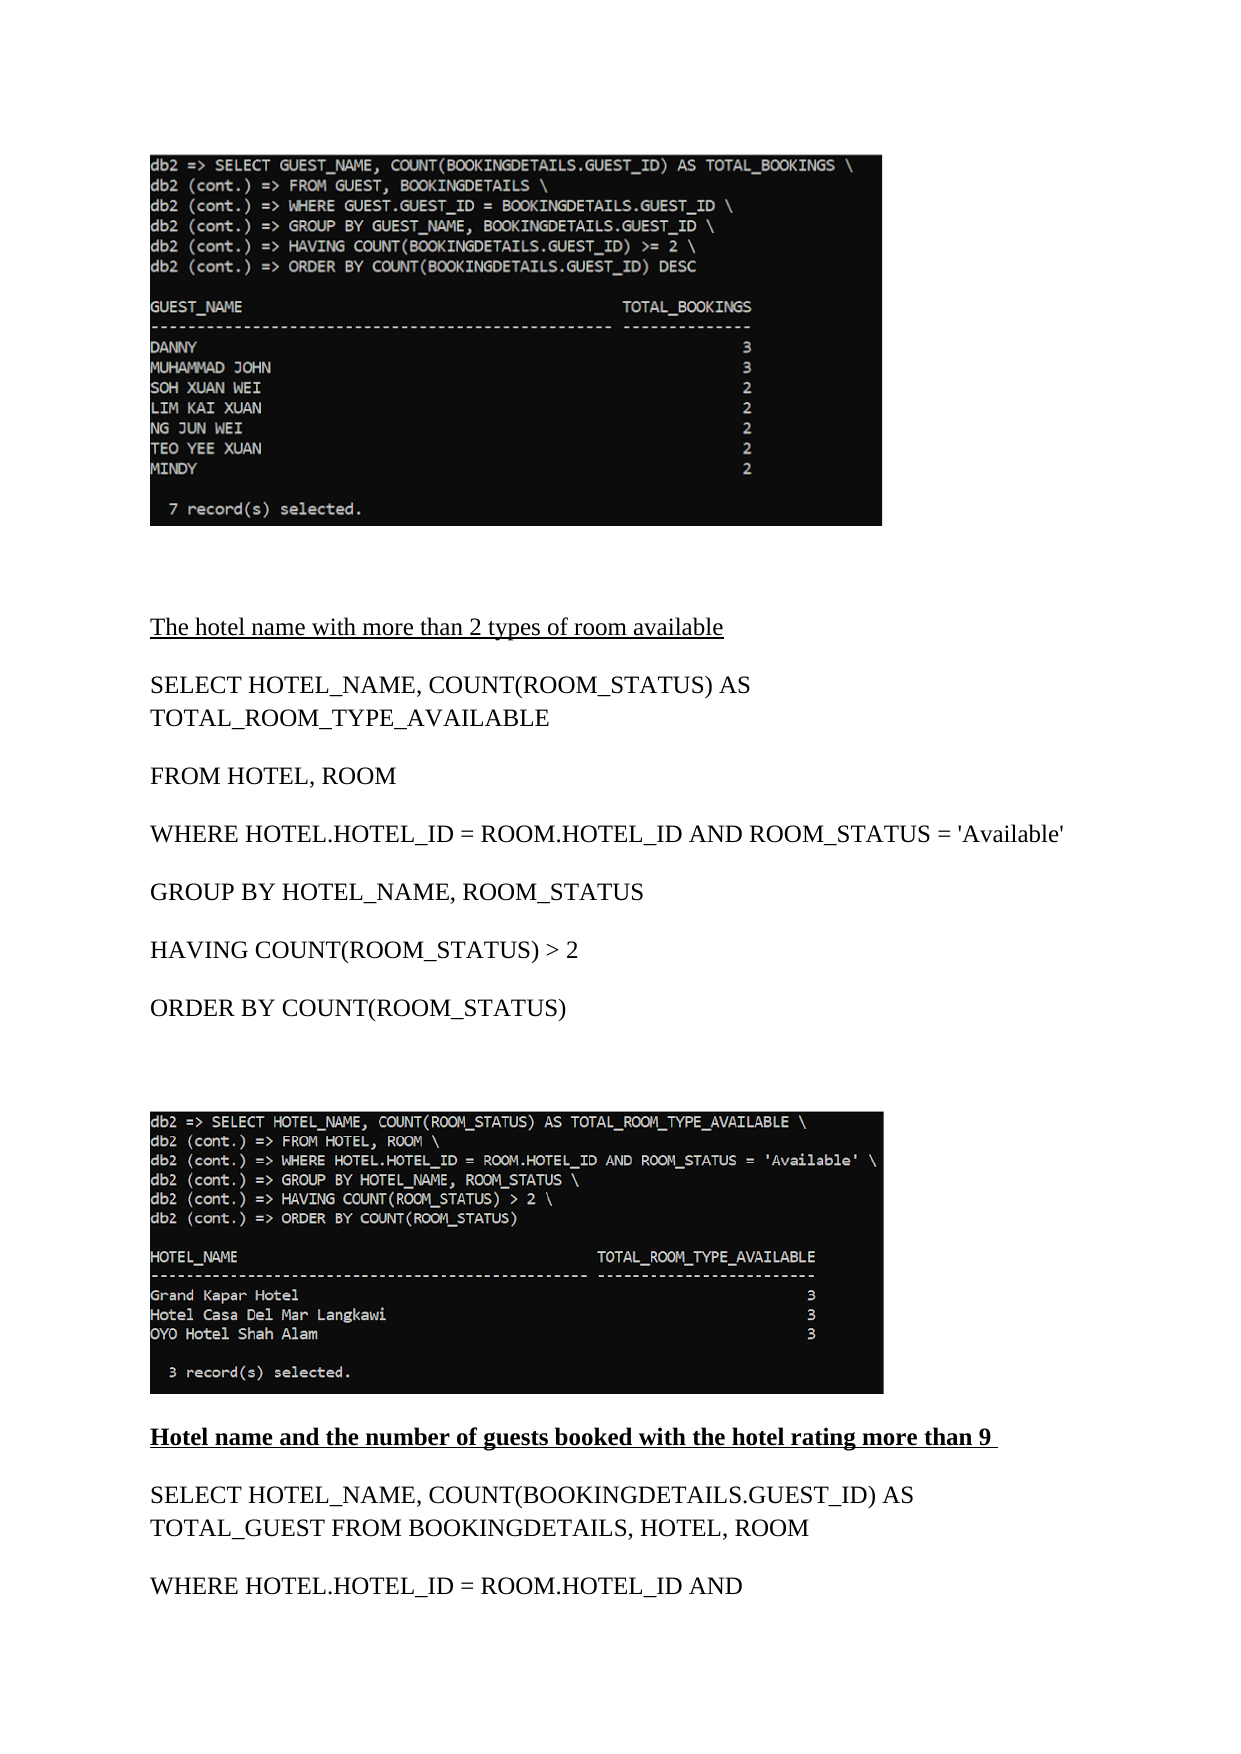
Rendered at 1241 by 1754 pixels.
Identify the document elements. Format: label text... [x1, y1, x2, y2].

text WHERE HOTEL.HOTEL_ID = ROOM.HOTEL_ID AND ROOM_STATUS = 'Available' [150, 819, 1090, 848]
text Hotel name and the number of guests booked with the hotel rating more than 9 [150, 1422, 1090, 1451]
text SELECT HOTEL_NAME, COUNT(BOOKINGDETAILS.GUEST_ID) AS TOTAL_GUEST FROM BOOKINGDETAILS, HOTEL, ROOM [150, 1480, 1090, 1542]
text WHERE HOTEL.HOTEL_ID = ROOM.HOTEL_ID AND [150, 1571, 1090, 1600]
text FROM HOTEL, ROOM [150, 761, 1090, 790]
text GROUP BY HOTEL_NAME, ROOM_STATUS [150, 877, 1090, 906]
picture [150, 1109, 884, 1394]
text ORDER BY COUNT(ROOM_STATUS) [150, 993, 1090, 1022]
text HAVING COUNT(ROOM_STATUS) > 2 [150, 936, 1090, 964]
text The hotel name with more than 2 types of room available [150, 612, 1090, 641]
text SELECT HOTEL_NAME, COUNT(ROOM_STATUS) AS TOTAL_ROOM_TYPE_AVAILABLE [150, 670, 1090, 732]
picture [150, 150, 883, 526]
